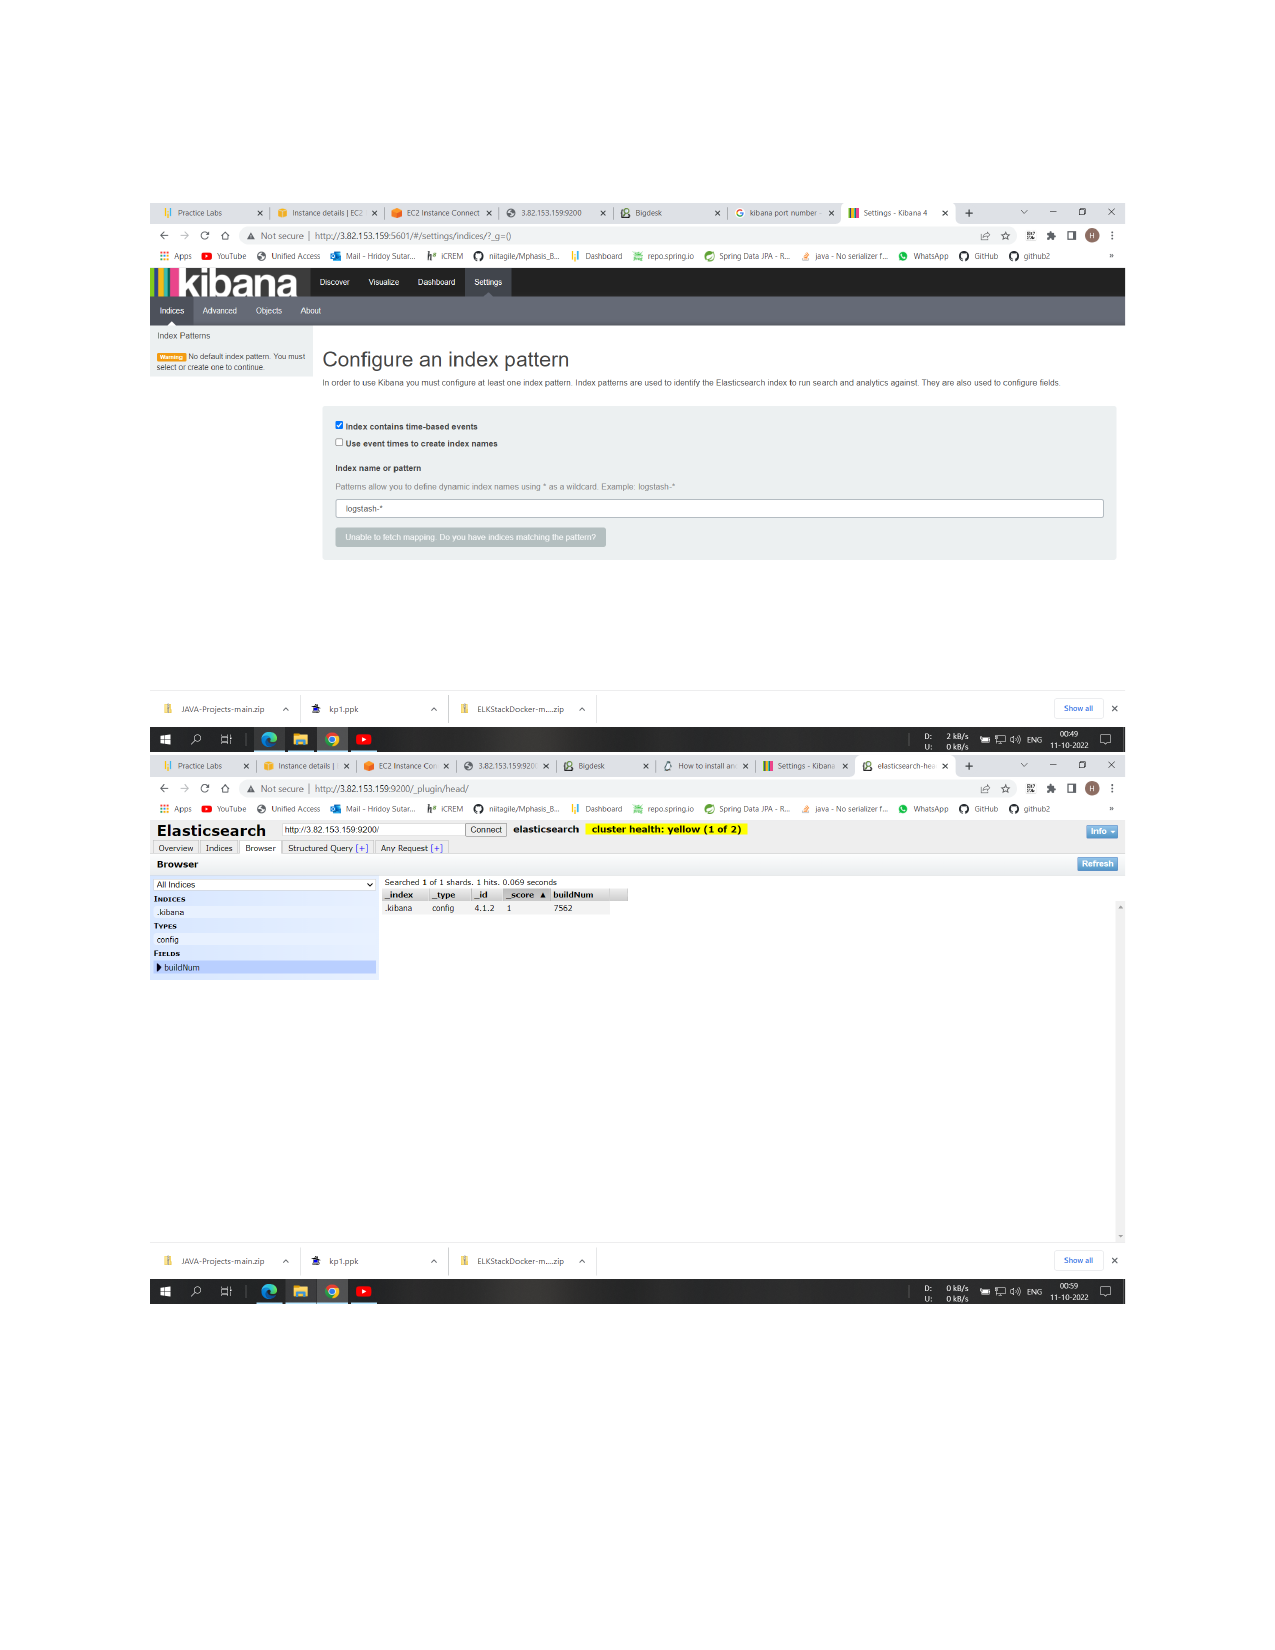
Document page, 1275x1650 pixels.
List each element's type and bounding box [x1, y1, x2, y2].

picture [150, 755, 1125, 1304]
picture [150, 203, 1125, 752]
